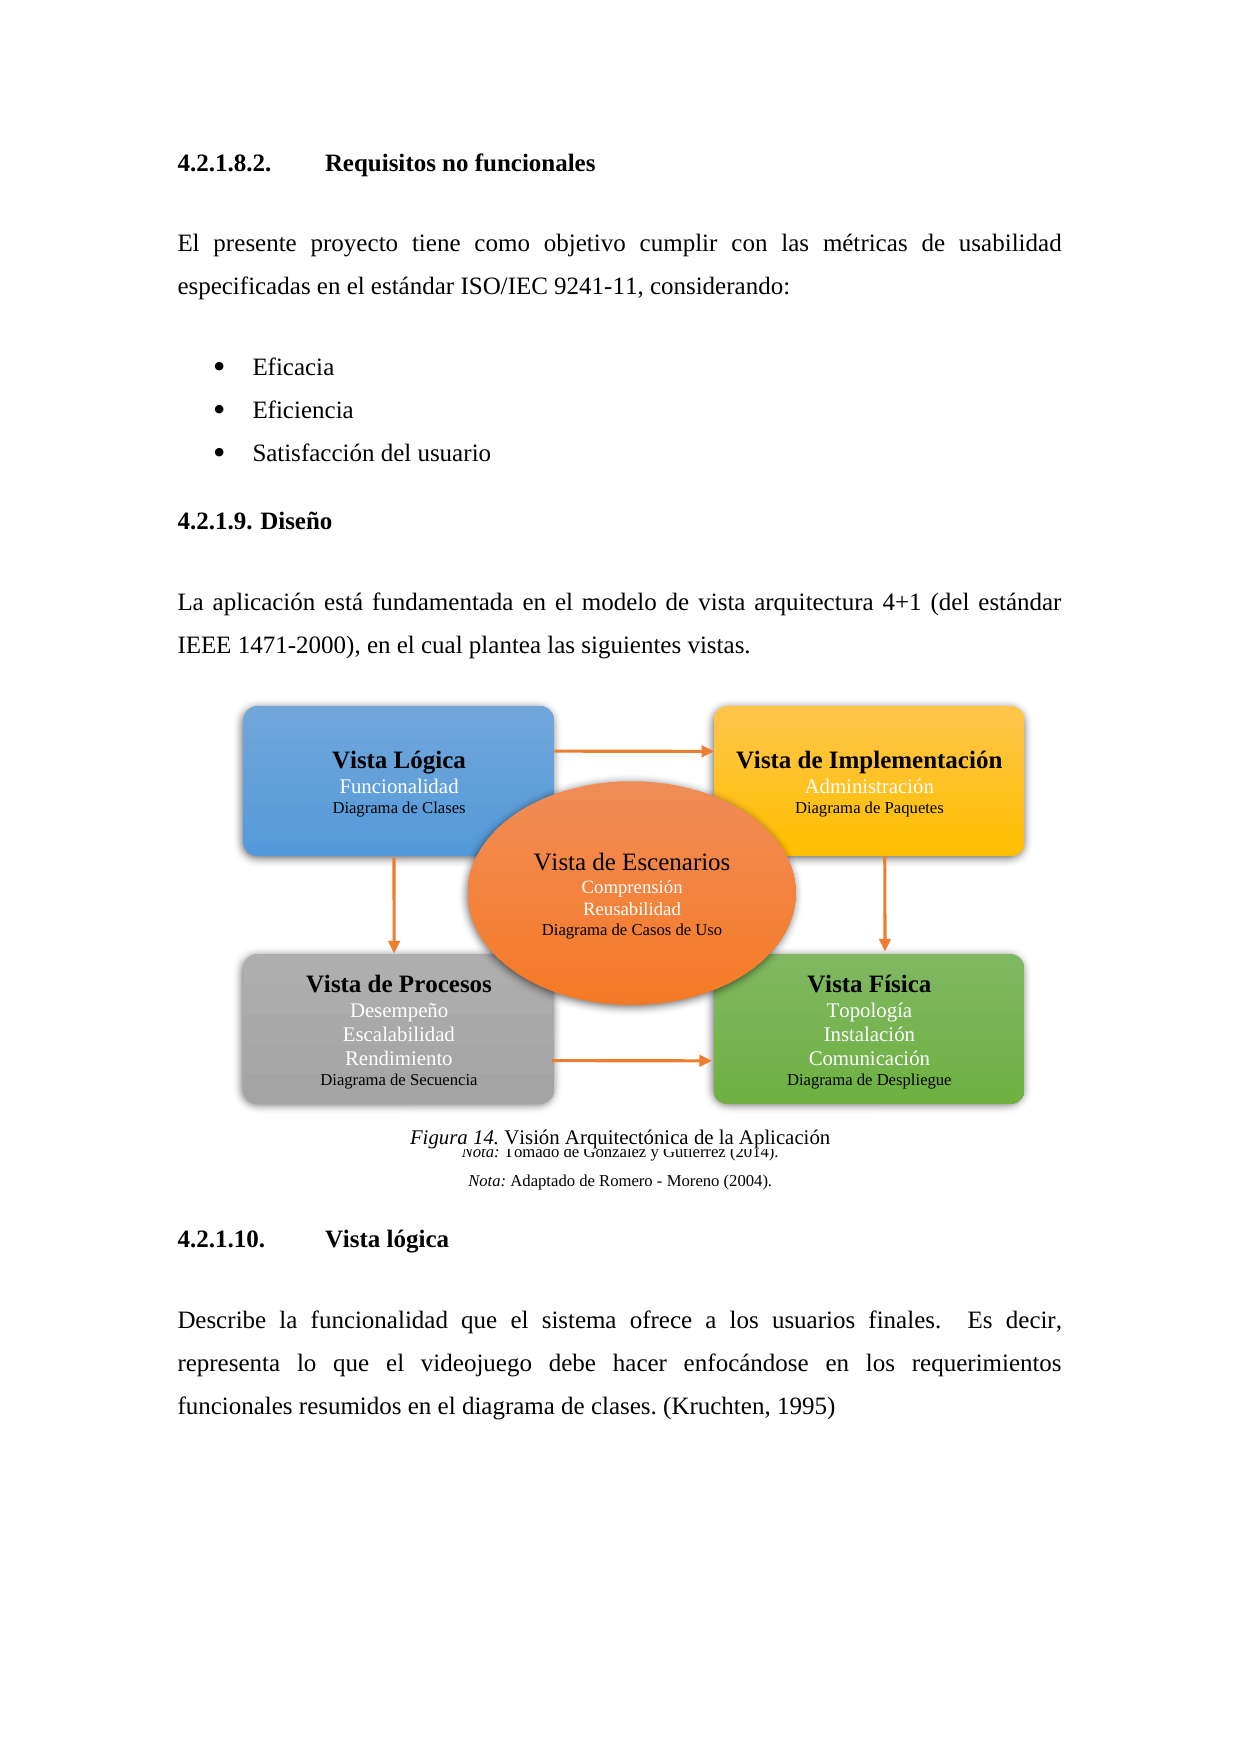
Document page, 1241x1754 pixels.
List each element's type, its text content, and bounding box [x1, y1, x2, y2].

subtitle Requisitos no funcionales [177, 148, 1063, 176]
list Eficiencia [215, 395, 1063, 424]
subtitle Vista lógica [177, 1224, 1063, 1253]
text El presente proyecto tiene como objetivo cumplir con las métricas de usabilidad especificadas en el estándar ISO/IEC 9241-11, considerando: [177, 228, 1063, 300]
list Satisfacción del usuario [215, 438, 1063, 467]
text Describe la funcionalidad que el sistema ofrece a los usuarios finales. Es decir, representa lo que el videojuego debe hacer enfocándose en los requerimientos funcionales resumidos en el diagrama de clases. (Kruchten, 1995) [177, 1305, 1063, 1420]
text Nota: Adaptado de Romero - Moreno (2004). [177, 1171, 1063, 1190]
subtitle Diseño [177, 506, 1063, 535]
list Eficacia [215, 352, 1063, 381]
text Nota: Tomado de González y Gutiérrez (2014). [177, 1142, 1063, 1161]
text La aplicación está fundamentada en el modelo de vista arquitectura 4+1 (del estándar IEEE 1471-2000), en el cual plantea las siguientes vistas. [177, 587, 1063, 659]
